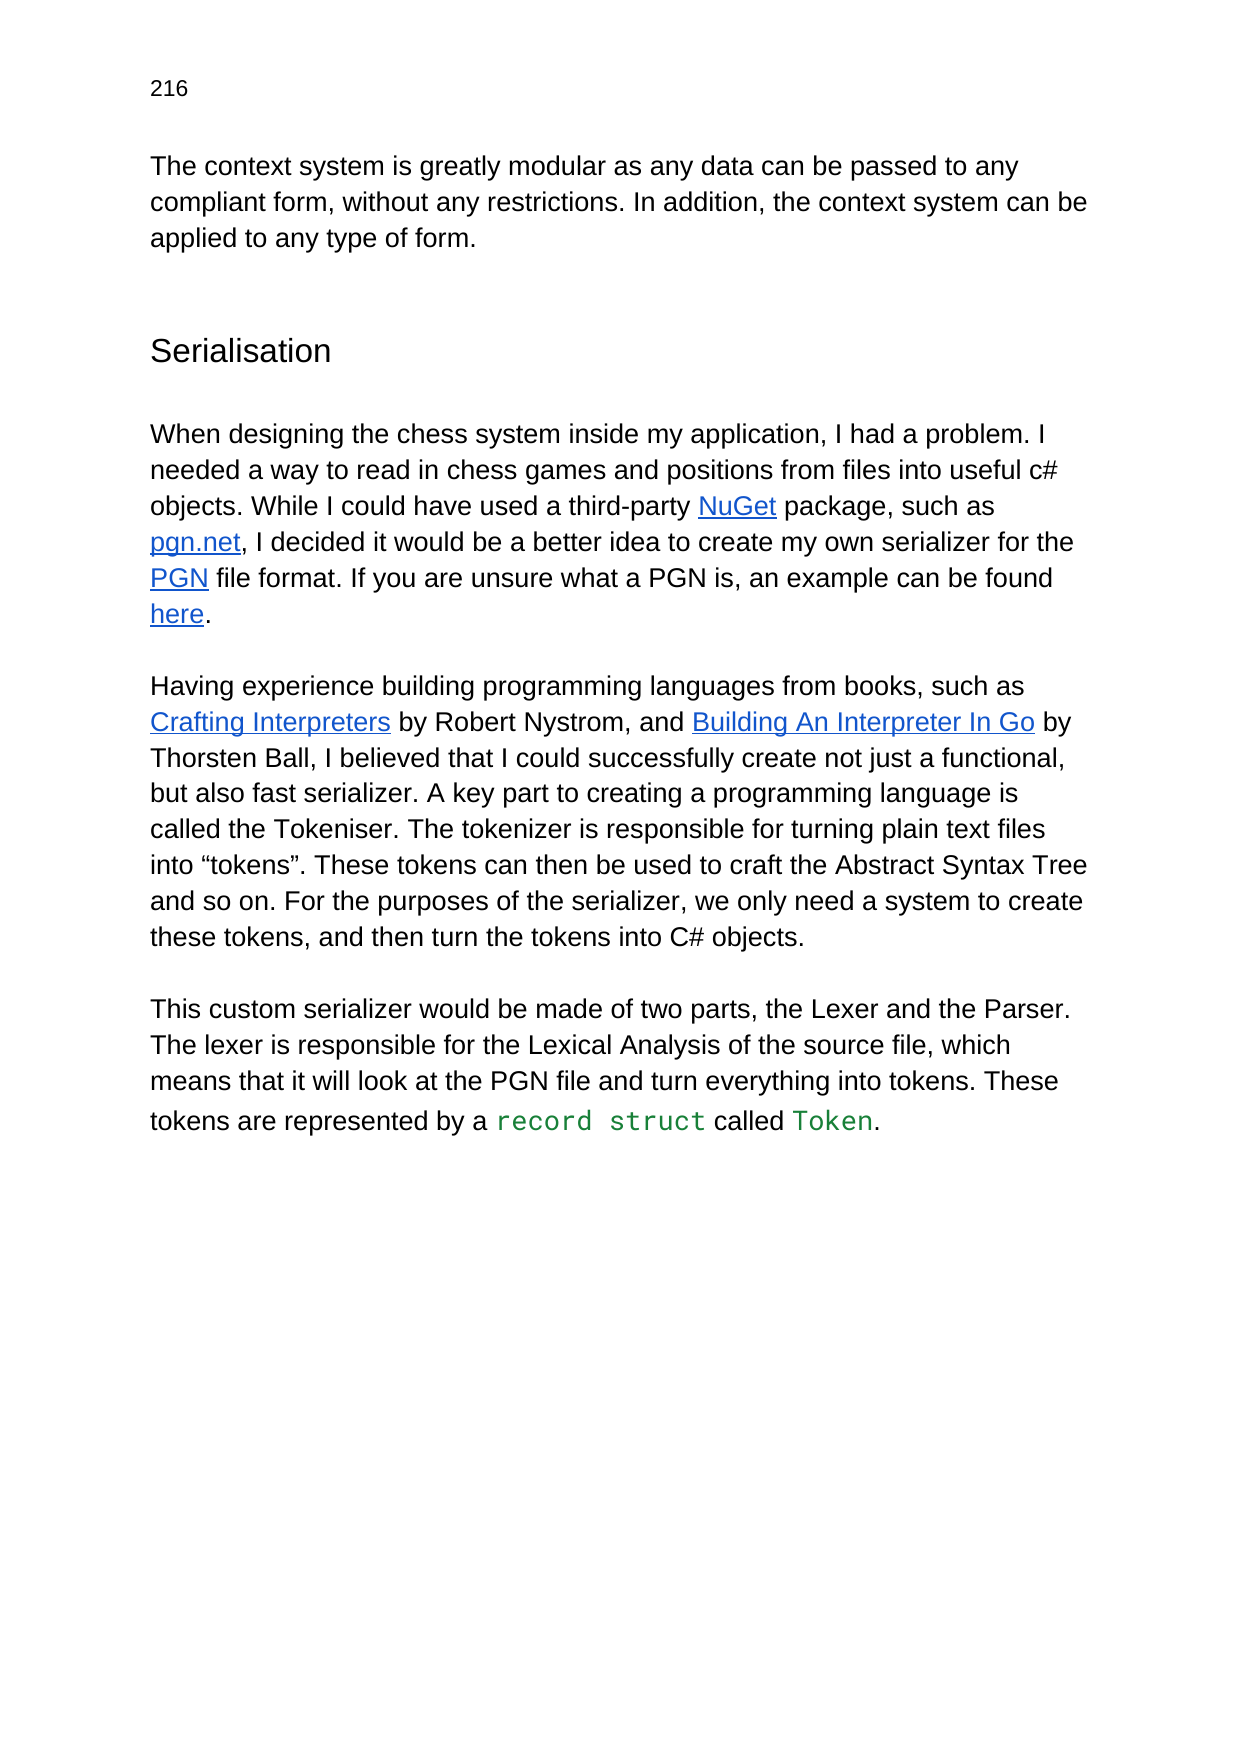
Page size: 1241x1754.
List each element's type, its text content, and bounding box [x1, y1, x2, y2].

text This custom serializer would be made of two parts, the Lexer and the Parser. The lexer is responsible for the Lexical Analysis of the source file, which means that it will look at the PGN file and turn everything into tokens. These tokens are represented by a record struct called Token. [150, 993, 1090, 1137]
text When designing the chess system inside my application, I had a problem. I needed a way to read in chess games and positions from files into useful c# objects. While I could have used a third-party NuGet package, such as pgn.net, I decided it would be a better idea to create my own serializer for the PGN file format. If you are unsure what a PGN is, an example can be found here. [150, 418, 1090, 629]
text The context system is greatly modular as any data can be passed to any compliant form, without any restrictions. In addition, the context system can be applied to any type of form. [150, 150, 1090, 253]
text Having experience building programming languages from books, such as Crafting Interpreters by Robert Nystrom, and Building An Interpreter In Go by Thorsten Ball, I believed that I could successfully create not just a functional, but also fast serializer. A key part to creating a programming language is called the Tokeniser. The tokenizer is responsible for turning plain text files into “tokens”. These tokens can then be used to craft the Abstract Syntax Tree and so on. For the purposes of the serializer, we only need a system to create these tokens, and then turn the tokens into C# objects. [150, 670, 1090, 952]
subtitle Serialisation [150, 331, 1090, 370]
